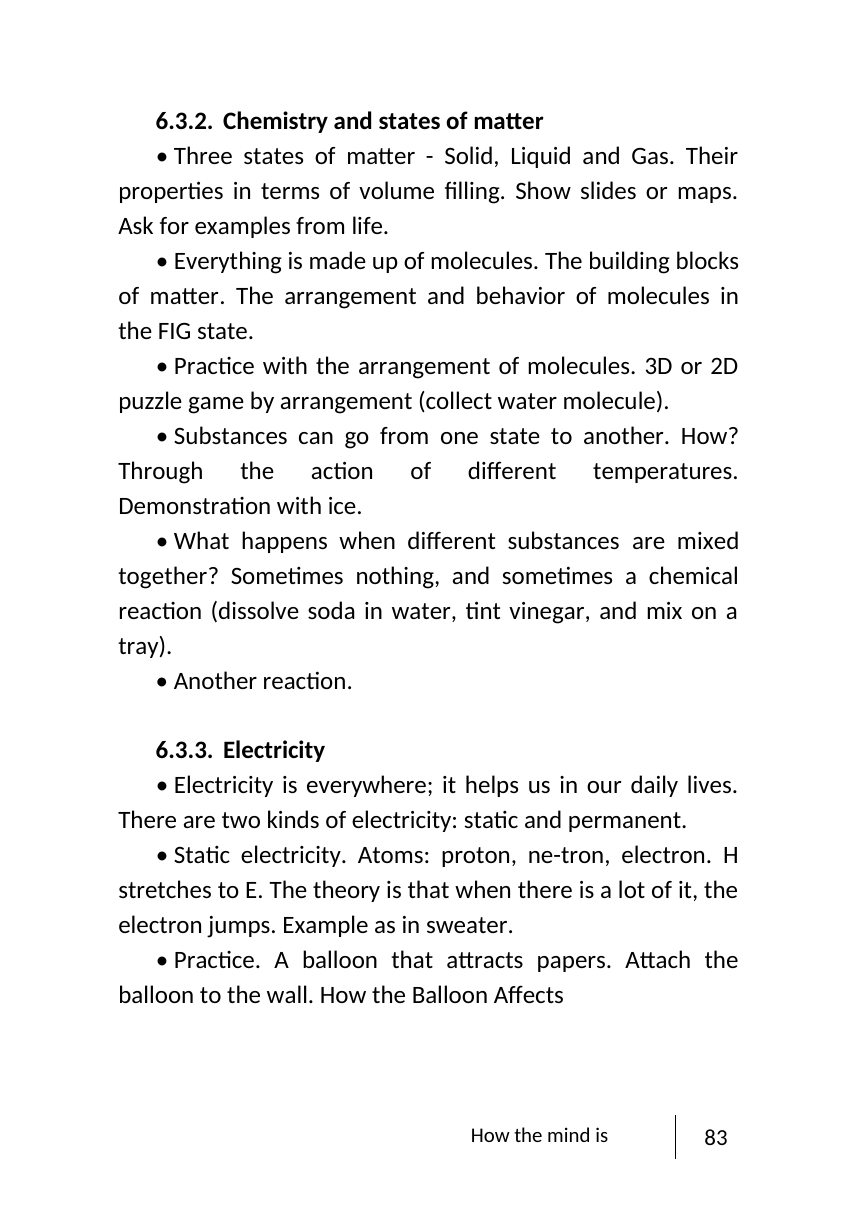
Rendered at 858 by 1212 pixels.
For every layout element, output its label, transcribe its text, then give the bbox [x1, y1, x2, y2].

list Everything is made up of molecules. The building blocks of matter. The arrangement and behavior of molecules in the FIG state. [118, 245, 739, 346]
list What happens when different substances are mixed together? Sometimes nothing, and sometimes a chemical reaction (dissolve soda in water, tint vinegar, and mix on a tray). [118, 525, 739, 661]
list Electricity is everywhere; it helps us in our daily lives. There are two kinds of electricity: static and permanent. [118, 769, 739, 834]
list Static electricity. Atoms: proton, ne-tron, electron. H stretches to E. The theory is that when there is a lot of it, the electron jumps. Example as in sweater. [118, 839, 739, 939]
subtitle Electricity [155, 734, 751, 764]
list Practice. A balloon that attracts papers. Attach the balloon to the wall. How the Balloon Affects [118, 944, 739, 1009]
list Another reaction. [155, 665, 751, 695]
subtitle Chemistry and states of matter [155, 105, 751, 136]
list Substances can go from one state to another. How? Through the action of different temperatures. Demonstration with ice. [118, 420, 739, 521]
list Practice with the arrangement of molecules. 3D or 2D puzzle game by arrangement (collect water molecule). [118, 350, 739, 416]
list Three states of matter - Solid, Liquid and Gas. Their properties in terms of volume filling. Show slides or maps. Ask for examples from life. [118, 140, 739, 241]
